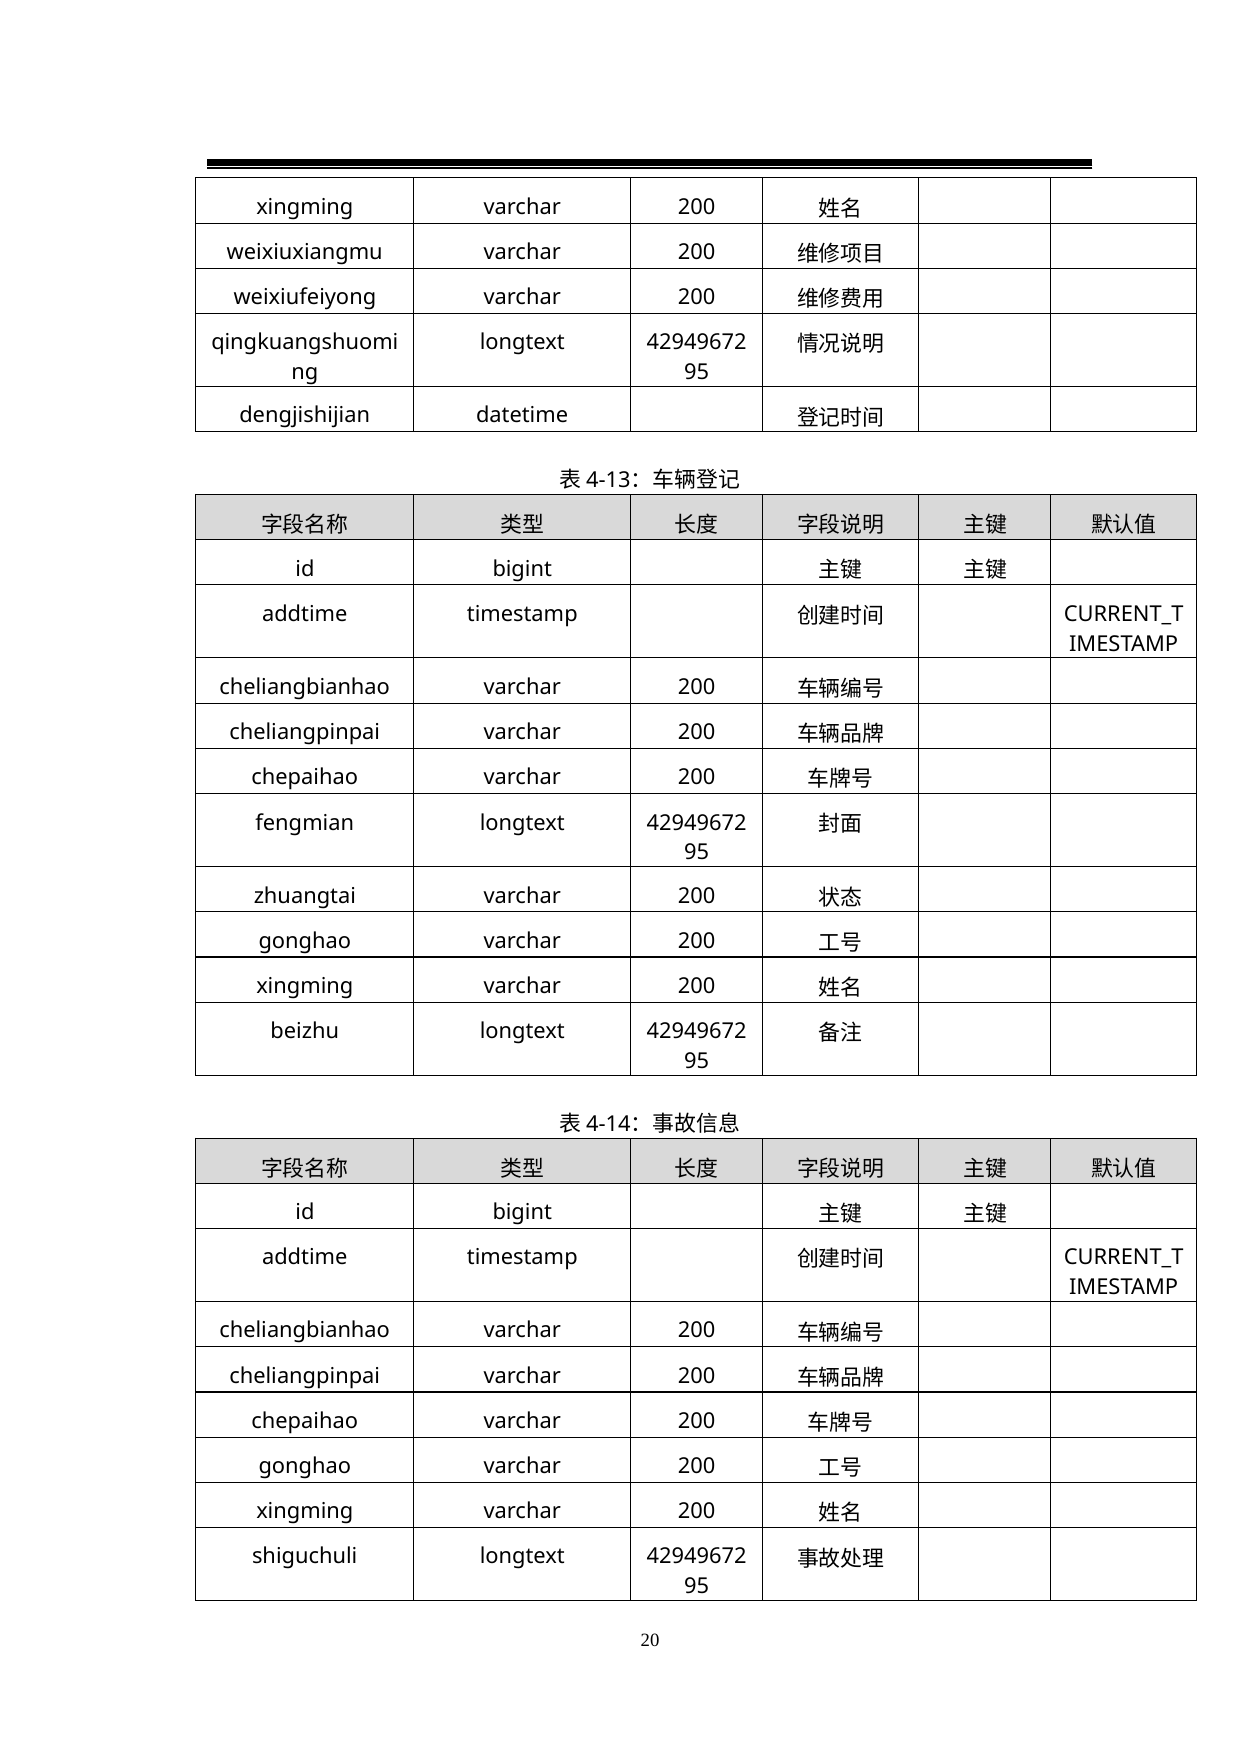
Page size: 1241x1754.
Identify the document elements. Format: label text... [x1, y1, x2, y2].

table_cell 200 [631, 178, 762, 222]
table_header 类型 [414, 1139, 630, 1183]
table_cell [631, 540, 762, 584]
table_cell timestamp [414, 585, 630, 657]
table_cell [631, 585, 762, 657]
table_cell [1051, 958, 1196, 1002]
table_cell 备注 [763, 1003, 918, 1075]
table_cell [1051, 269, 1196, 313]
table_cell longtext [414, 1003, 630, 1075]
table_cell 4294967295 [631, 794, 762, 866]
table_cell [919, 1438, 1050, 1482]
table_header 默认值 [1051, 1139, 1196, 1183]
table_cell id [196, 540, 413, 584]
table_cell [919, 1003, 1050, 1075]
table_cell [1051, 540, 1196, 584]
table_cell longtext [414, 794, 630, 866]
table_cell [919, 1347, 1050, 1391]
table_cell varchar [414, 867, 630, 911]
table_cell varchar [414, 1438, 630, 1482]
table_cell 状态 [763, 867, 918, 911]
table_cell 主键 [919, 540, 1050, 584]
table_cell 事故处理 [763, 1528, 918, 1600]
table_cell 创建时间 [763, 1229, 918, 1301]
table_cell varchar [414, 1302, 630, 1346]
table_cell [1051, 1438, 1196, 1482]
table_cell [1051, 658, 1196, 702]
table_cell 200 [631, 912, 762, 956]
table_cell [919, 658, 1050, 702]
table_cell [919, 585, 1050, 657]
table_cell varchar [414, 912, 630, 956]
table_cell [1051, 749, 1196, 793]
table_cell 200 [631, 224, 762, 268]
table_cell weixiufeiyong [196, 269, 413, 313]
table_cell addtime [196, 585, 413, 657]
table_cell 4294967295 [631, 314, 762, 386]
table_cell [919, 387, 1050, 431]
table_cell [1051, 794, 1196, 866]
table_cell 车牌号 [763, 1393, 918, 1437]
table_cell [1051, 1003, 1196, 1075]
table_header 长度 [631, 495, 762, 539]
table_header 字段名称 [196, 1139, 413, 1183]
table_cell weixiuxiangmu [196, 224, 413, 268]
table_cell varchar [414, 704, 630, 748]
table_cell 维修费用 [763, 269, 918, 313]
table_cell varchar [414, 224, 630, 268]
table_cell [919, 1302, 1050, 1346]
table_cell qingkuangshuoming [196, 314, 413, 386]
table_cell 车辆编号 [763, 658, 918, 702]
table_cell 工号 [763, 912, 918, 956]
table_cell varchar [414, 958, 630, 1002]
table_cell [919, 794, 1050, 866]
table_cell varchar [414, 658, 630, 702]
table_cell varchar [414, 1347, 630, 1391]
table_cell [919, 912, 1050, 956]
table_cell zhuangtai [196, 867, 413, 911]
table_cell bigint [414, 540, 630, 584]
table_cell dengjishijian [196, 387, 413, 431]
table_cell [919, 704, 1050, 748]
table_cell 200 [631, 867, 762, 911]
table_cell 车牌号 [763, 749, 918, 793]
table_header 主键 [919, 1139, 1050, 1183]
table_cell 创建时间 [763, 585, 918, 657]
table_cell [919, 1393, 1050, 1437]
table_header 默认值 [1051, 495, 1196, 539]
table_cell [1051, 1302, 1196, 1346]
table_cell [1051, 1184, 1196, 1228]
table_cell [919, 224, 1050, 268]
table_cell xingming [196, 958, 413, 1002]
table_cell gonghao [196, 912, 413, 956]
table_cell chepaihao [196, 749, 413, 793]
table_header 主键 [919, 495, 1050, 539]
table_cell cheliangpinpai [196, 1347, 413, 1391]
table_cell 登记时间 [763, 387, 918, 431]
table_cell [919, 958, 1050, 1002]
table_cell CURRENT_TIMESTAMP [1051, 1229, 1196, 1301]
table_cell 姓名 [763, 1483, 918, 1527]
table_cell timestamp [414, 1229, 630, 1301]
table_cell [1051, 387, 1196, 431]
table_cell 姓名 [763, 178, 918, 222]
table_cell cheliangpinpai [196, 704, 413, 748]
table_cell 4294967295 [631, 1003, 762, 1075]
table_cell [631, 387, 762, 431]
table_cell [631, 1229, 762, 1301]
table_cell [1051, 314, 1196, 386]
table_cell bigint [414, 1184, 630, 1228]
table_cell shiguchuli [196, 1528, 413, 1600]
table_cell [919, 749, 1050, 793]
table_header 字段说明 [763, 1139, 918, 1183]
table_cell varchar [414, 178, 630, 222]
table_cell datetime [414, 387, 630, 431]
table_cell longtext [414, 314, 630, 386]
table_cell [919, 269, 1050, 313]
table_cell [1051, 1528, 1196, 1600]
table_cell 200 [631, 1347, 762, 1391]
table_cell [1051, 224, 1196, 268]
table_cell 封面 [763, 794, 918, 866]
table_cell [1051, 1483, 1196, 1527]
table_cell cheliangbianhao [196, 658, 413, 702]
table_cell longtext [414, 1528, 630, 1600]
table_cell fengmian [196, 794, 413, 866]
table_header 长度 [631, 1139, 762, 1183]
table_cell [919, 1528, 1050, 1600]
table_cell 工号 [763, 1438, 918, 1482]
table_cell 200 [631, 1302, 762, 1346]
table_cell varchar [414, 1483, 630, 1527]
table_cell [919, 1229, 1050, 1301]
table_cell xingming [196, 178, 413, 222]
table_cell [631, 1184, 762, 1228]
table_cell 主键 [919, 1184, 1050, 1228]
table_cell id [196, 1184, 413, 1228]
table_cell 200 [631, 658, 762, 702]
table_cell chepaihao [196, 1393, 413, 1437]
table_cell 车辆品牌 [763, 704, 918, 748]
table_cell [1051, 178, 1196, 222]
table_cell 主键 [763, 540, 918, 584]
table_cell 200 [631, 749, 762, 793]
table_cell 4294967295 [631, 1528, 762, 1600]
table_cell [1051, 912, 1196, 956]
table_cell varchar [414, 269, 630, 313]
table_cell varchar [414, 749, 630, 793]
table_cell 情况说明 [763, 314, 918, 386]
table_cell 200 [631, 1393, 762, 1437]
table_cell [1051, 1347, 1196, 1391]
table_cell [919, 314, 1050, 386]
table_cell 车辆编号 [763, 1302, 918, 1346]
table_cell 姓名 [763, 958, 918, 1002]
table_cell [1051, 867, 1196, 911]
table_cell [1051, 1393, 1196, 1437]
table_cell varchar [414, 1393, 630, 1437]
table_cell 200 [631, 958, 762, 1002]
table_cell CURRENT_TIMESTAMP [1051, 585, 1196, 657]
table_cell cheliangbianhao [196, 1302, 413, 1346]
table_header 字段说明 [763, 495, 918, 539]
table_cell 200 [631, 704, 762, 748]
table_cell beizhu [196, 1003, 413, 1075]
table_cell [1051, 704, 1196, 748]
table_header 字段名称 [196, 495, 413, 539]
table_cell gonghao [196, 1438, 413, 1482]
table_cell 主键 [763, 1184, 918, 1228]
table_cell addtime [196, 1229, 413, 1301]
table_cell 200 [631, 1438, 762, 1482]
text 表4-14：事故信息 [207, 1106, 1092, 1137]
table_cell 维修项目 [763, 224, 918, 268]
table_cell 200 [631, 269, 762, 313]
table_header 类型 [414, 495, 630, 539]
table_cell [919, 178, 1050, 222]
table_cell 车辆品牌 [763, 1347, 918, 1391]
table_cell [919, 867, 1050, 911]
table_cell 200 [631, 1483, 762, 1527]
table_cell xingming [196, 1483, 413, 1527]
text 表4-13：车辆登记 [207, 462, 1092, 494]
table_cell [919, 1483, 1050, 1527]
